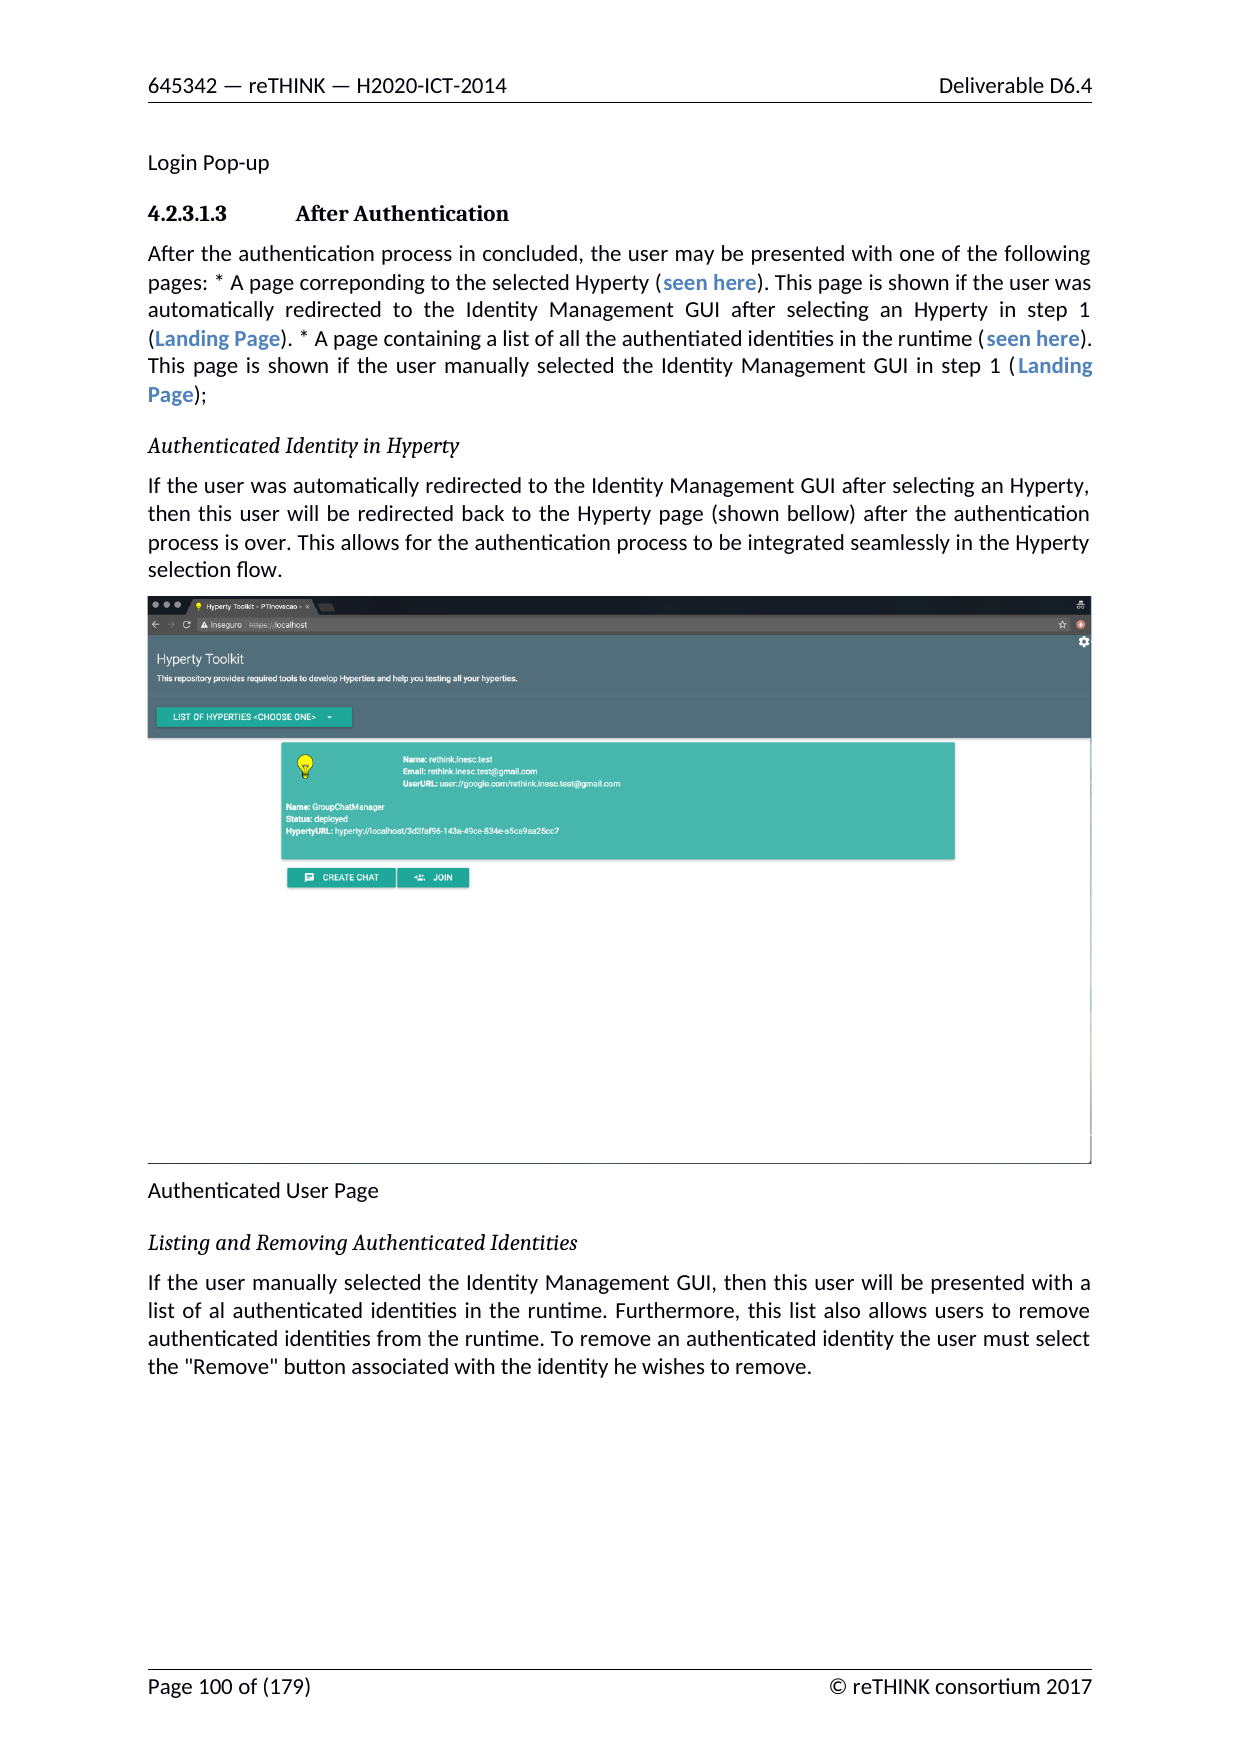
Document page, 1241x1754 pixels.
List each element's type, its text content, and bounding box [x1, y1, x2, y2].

text After the authentication process in concluded, the user may be presented with one of the following pages: * A page correponding to the selected Hyperty (seen here). This page is shown if the user was automatically redirected to the Identity Management GUI after selecting an Hyperty in step 1 (Landing Page). * A page containing a list of all the authentiated identities in the runtime (seen here). This page is shown if the user manually selected the Identity Management GUI in step 1 (Landing Page); [148, 239, 1092, 408]
subtitle After Authentication [148, 201, 1092, 227]
text If the user was automatically redirected to the Identity Management GUI after selecting an Hyperty, then this user will be redirected back to the Hyperty page (shown bellow) after the authentication process is over. This allows for the authentication process to be integrated seamlessly in the Hyperty selection flow. [148, 472, 1092, 584]
subtitle Authenticated Identity in Hyperty [148, 433, 1092, 459]
subtitle Listing and Removing Authenticated Identities [148, 1229, 1092, 1256]
text Login Pop-up [148, 148, 1092, 176]
text If the user manually selected the Identity Management GUI, then this user will be presented with a list of al authenticated identities in the runtime. Furthermore, this list also allows users to remove authenticated identities from the runtime. To remove an authenticated identity the user must select the "Remove" button associated with the identity he wishes to remove. [148, 1268, 1092, 1380]
picture [147, 596, 1092, 1164]
text Authenticated User Page [148, 1176, 1092, 1204]
